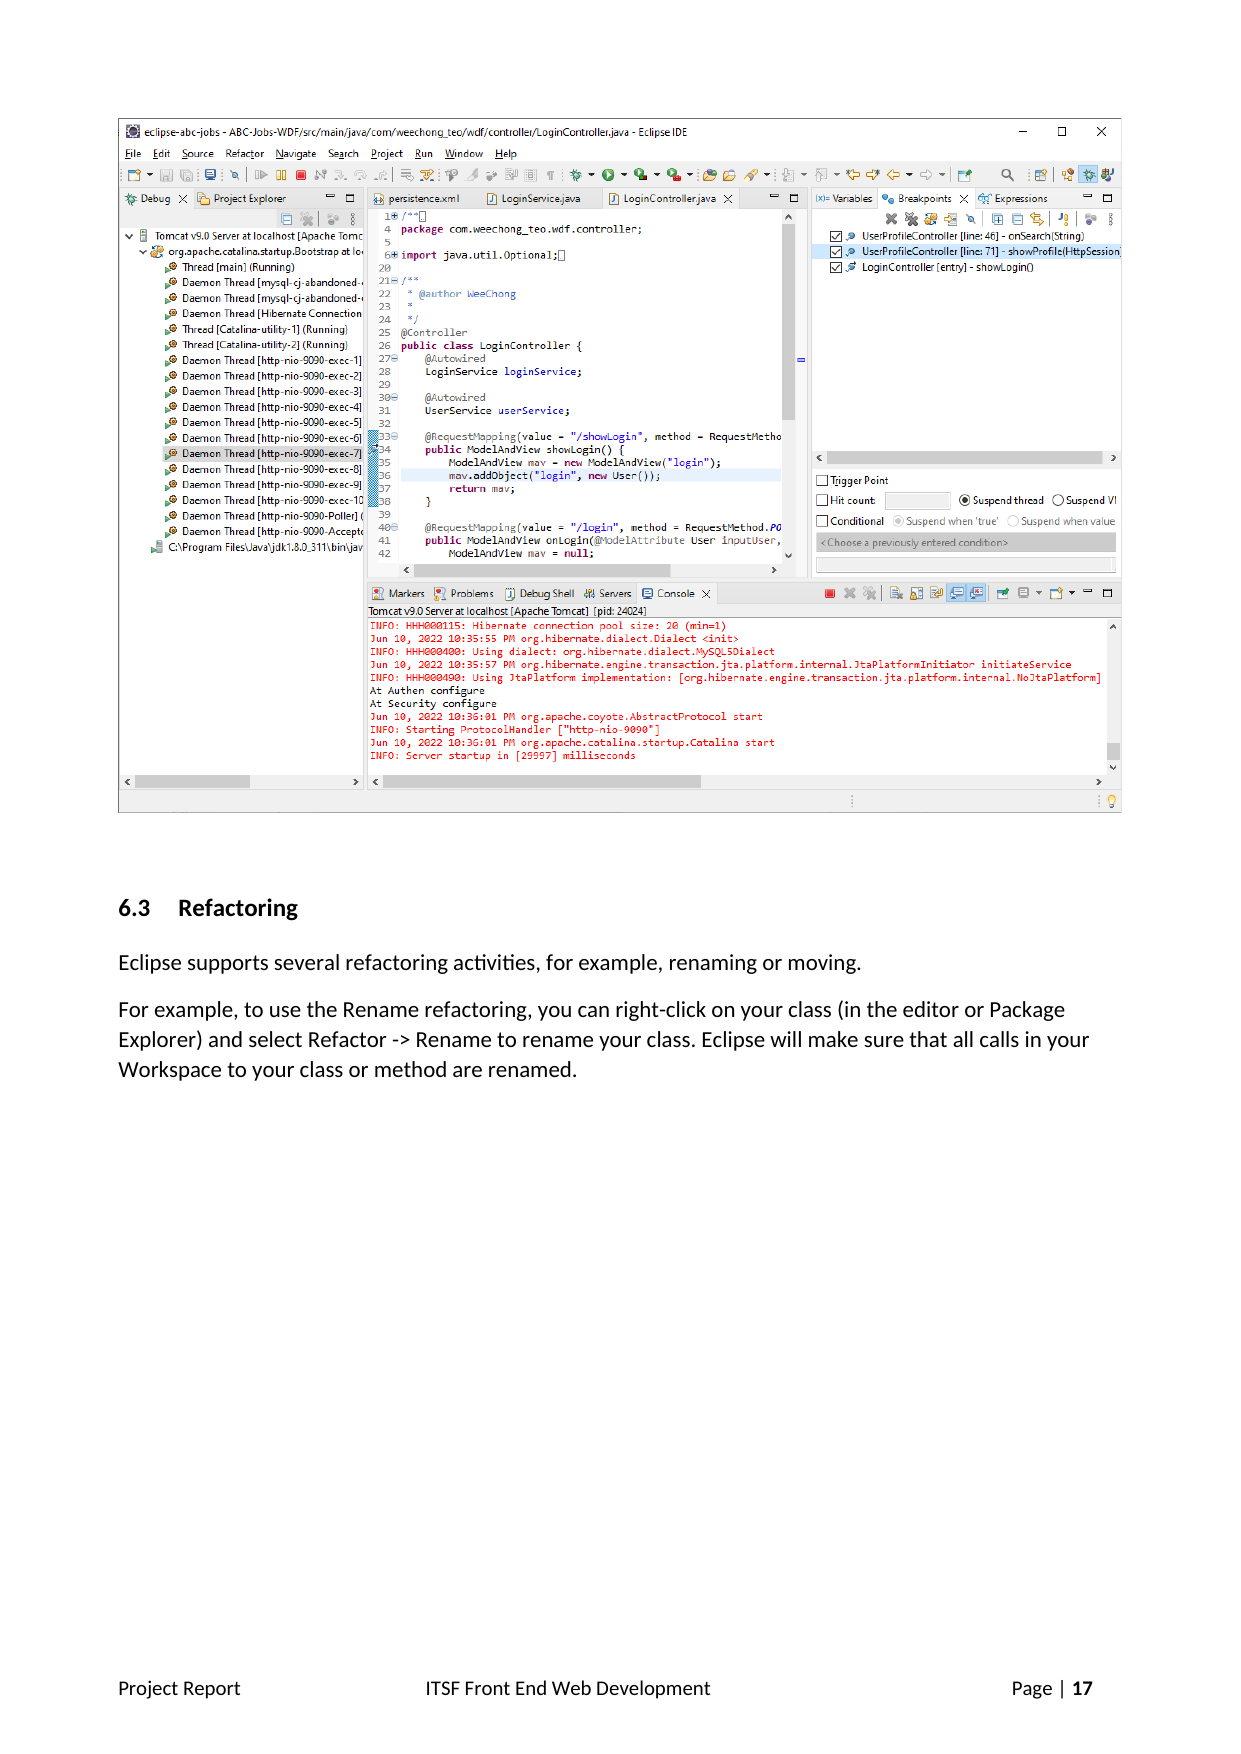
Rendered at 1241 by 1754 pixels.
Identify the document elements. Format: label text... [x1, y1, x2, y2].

picture [118, 118, 1122, 813]
subtitle Refactoring [118, 893, 1122, 923]
text Eclipse supports several refactoring activities, for example, renaming or moving. [118, 948, 1122, 976]
text For example, to use the Rename refactoring, you can right-click on your class (in the editor or Package Explorer) and select Refactor -> Rename to rename your class. Eclipse will make sure that all calls in your Workspace to your class or method are renamed. [118, 995, 1122, 1083]
